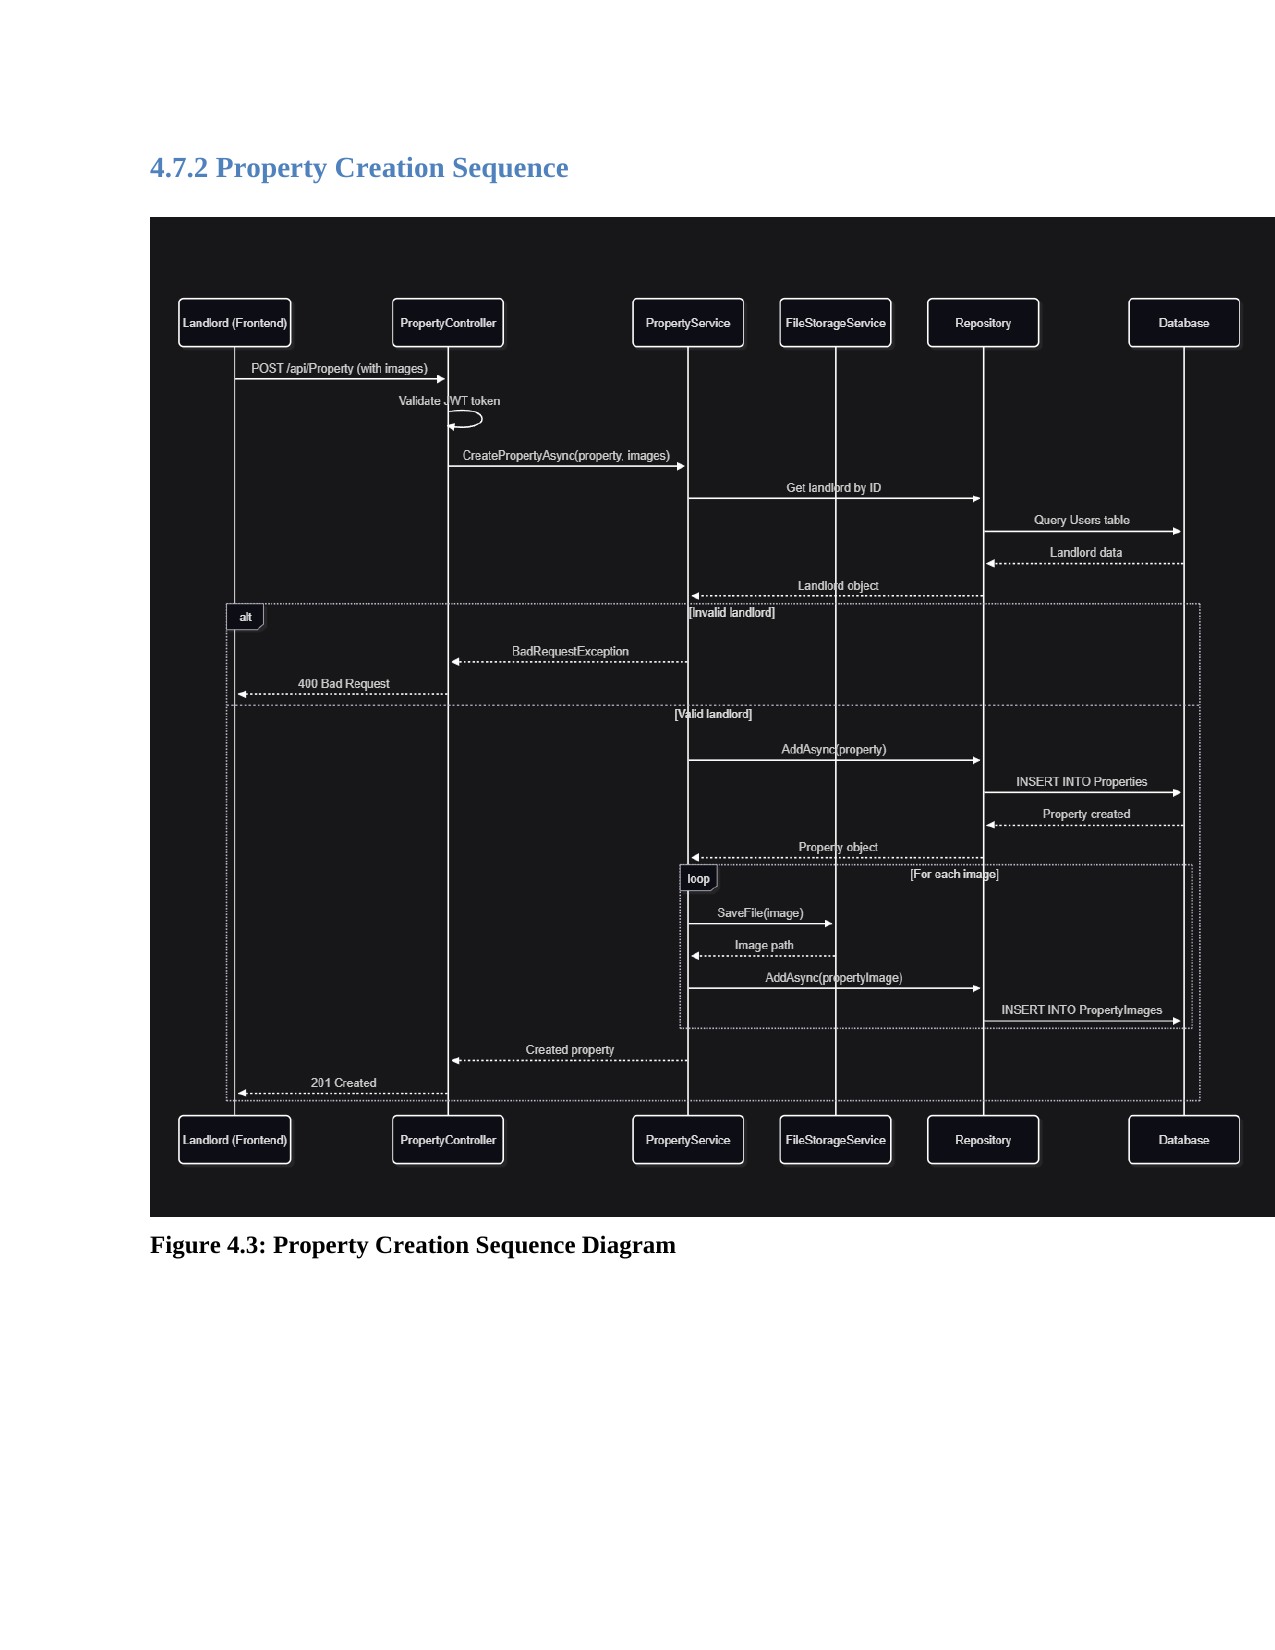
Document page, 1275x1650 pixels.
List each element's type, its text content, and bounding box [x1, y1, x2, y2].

text 4.7.2 Property Creation Sequence [150, 150, 1125, 183]
text Figure 4.3: Property Creation Sequence Diagram [150, 1231, 1125, 1259]
picture [150, 217, 1275, 1217]
